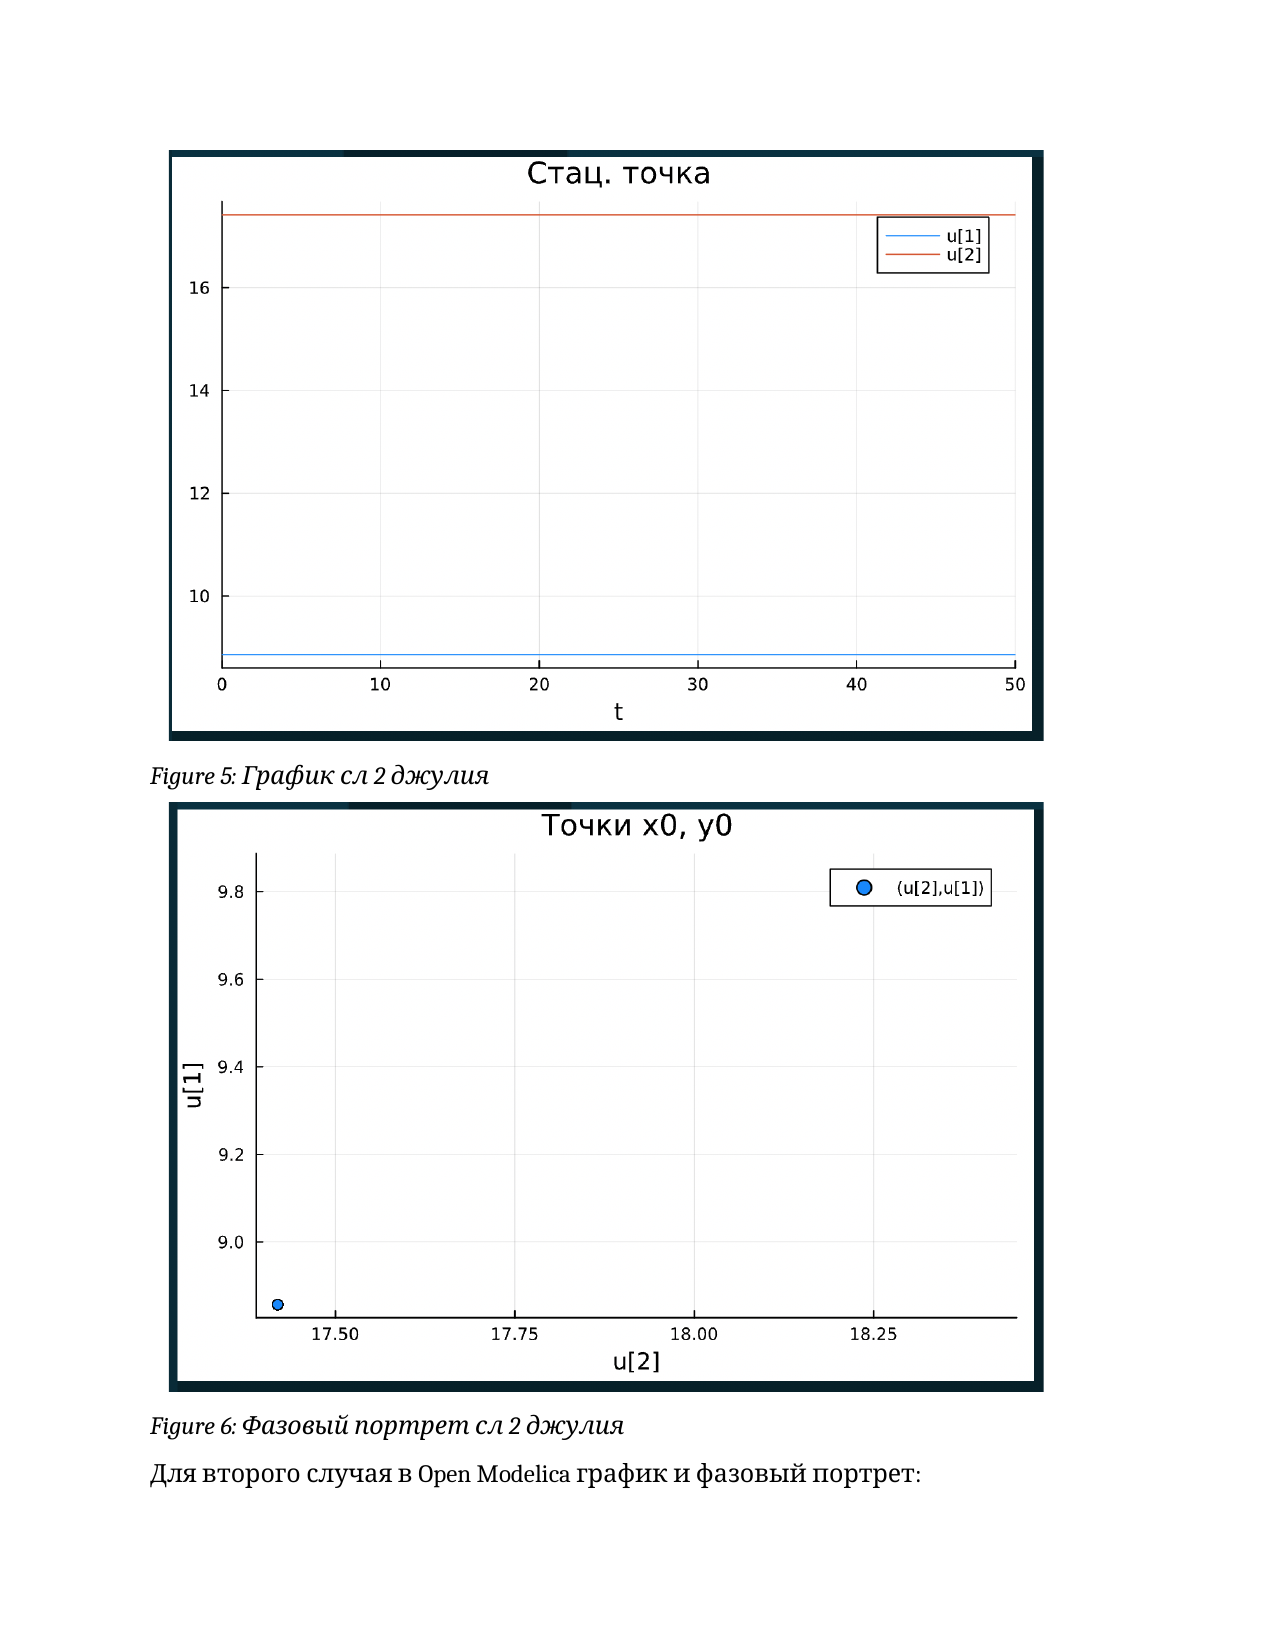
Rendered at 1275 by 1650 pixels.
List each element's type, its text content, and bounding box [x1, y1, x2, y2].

text Для второго случая в Open Modelica график и фазовый портрет: [150, 1460, 1125, 1488]
text Figure 5: График сл 2 джулия [150, 762, 1125, 790]
picture [168, 150, 1044, 741]
text Figure 6: Фазовый портрет сл 2 джулия [150, 1412, 1125, 1441]
picture [168, 802, 1044, 1392]
